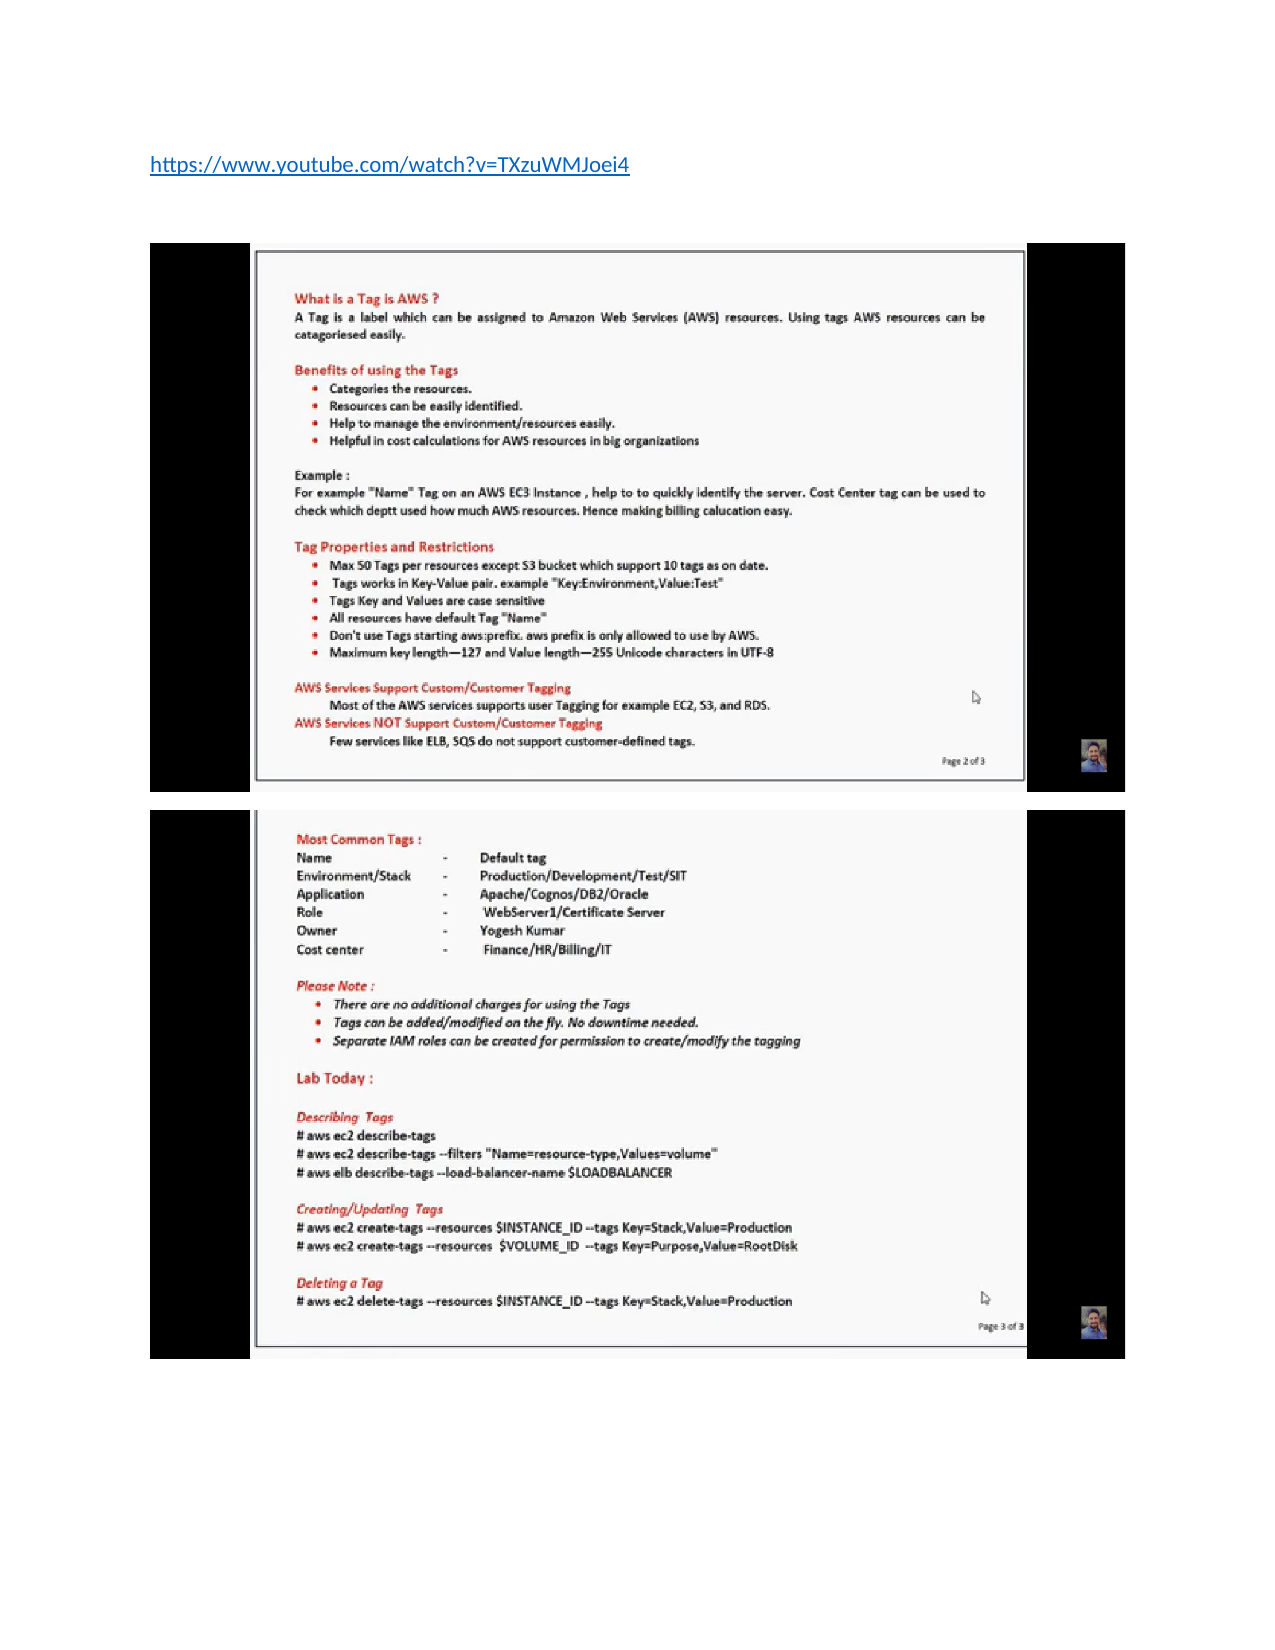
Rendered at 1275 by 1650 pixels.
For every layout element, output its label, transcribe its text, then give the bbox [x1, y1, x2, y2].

picture [150, 243, 1125, 792]
picture [150, 810, 1125, 1359]
text https://www.youtube.com/watch?v=TXzuWMJoei4 [150, 150, 1125, 178]
